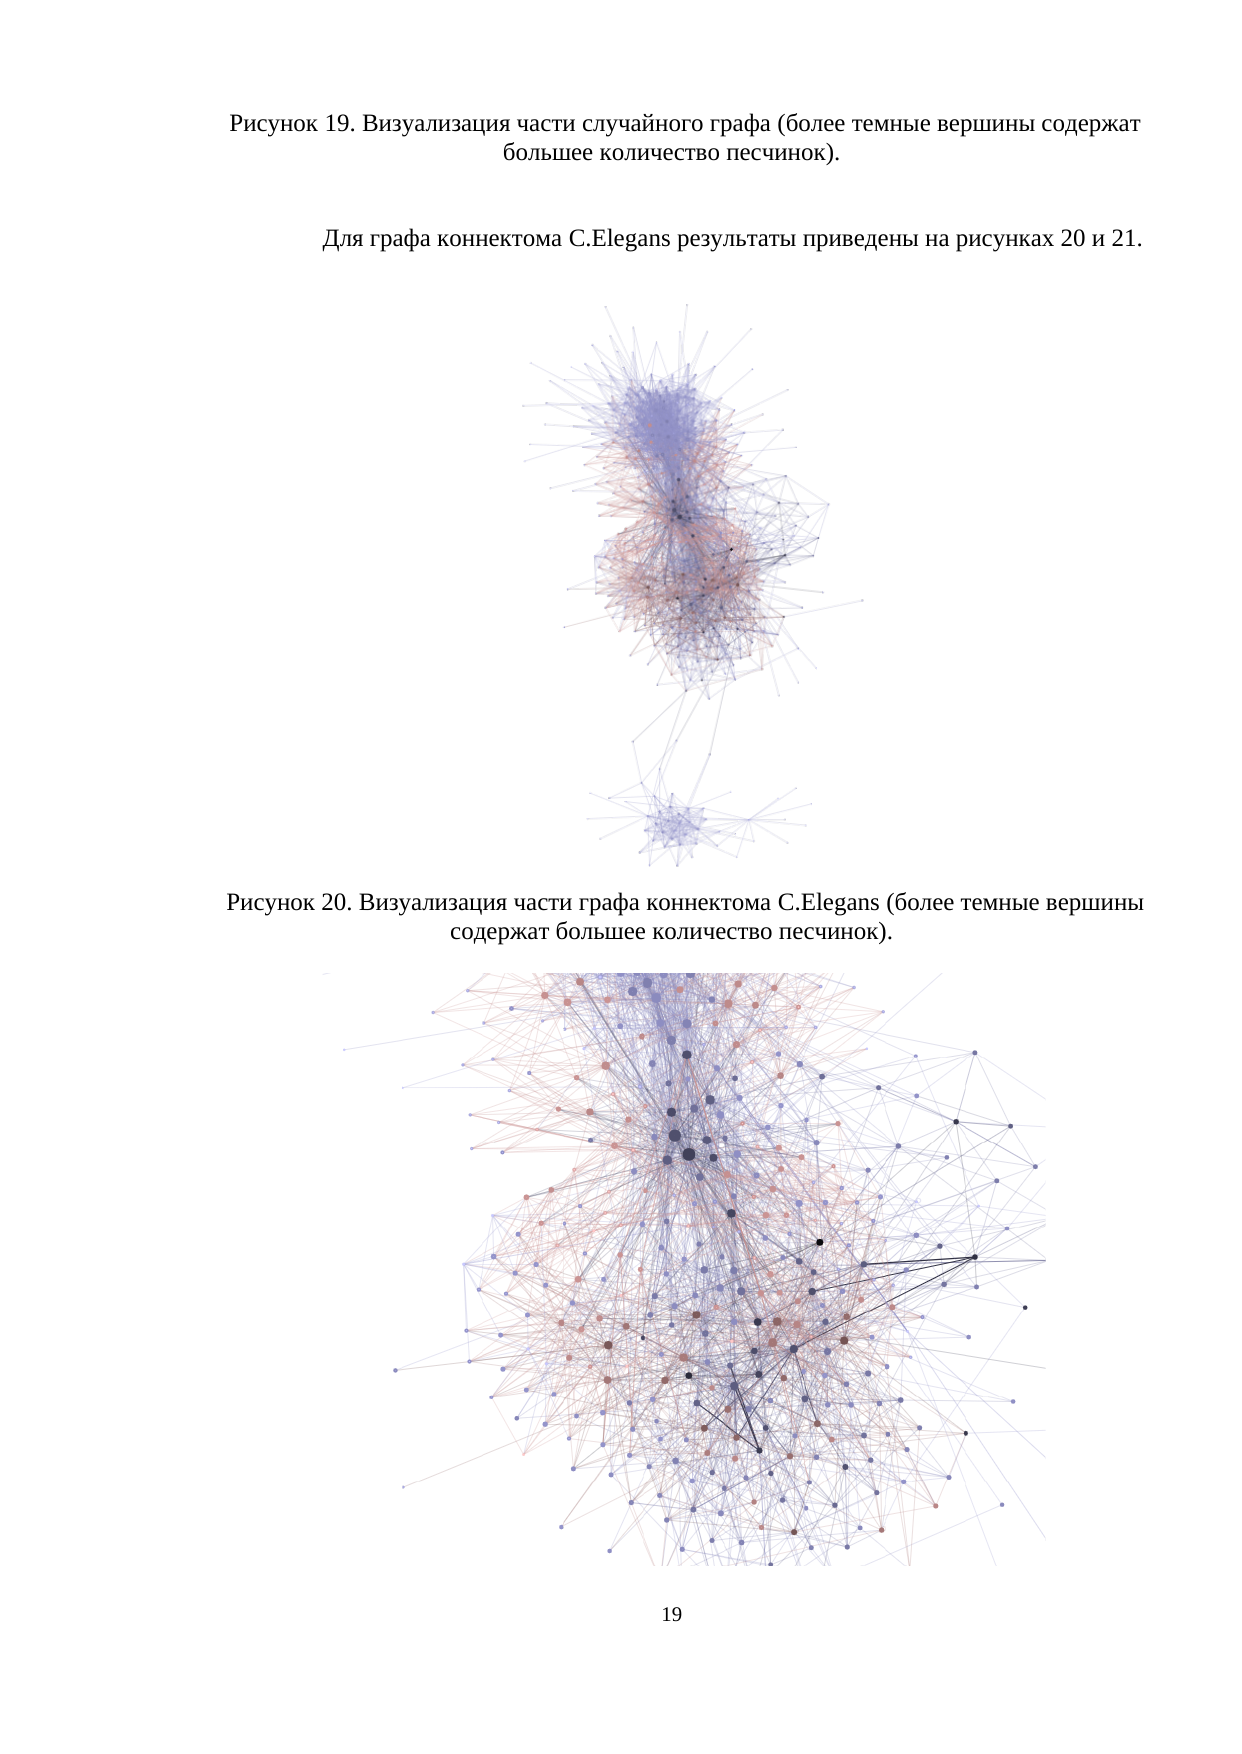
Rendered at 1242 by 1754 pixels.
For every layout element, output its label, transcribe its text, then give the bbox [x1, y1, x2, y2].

text Рисунок 19. Визуализация части случайного графа (более темные вершины содержат большее количество песчинок). [186, 108, 1157, 166]
picture [322, 973, 1046, 1566]
text Для графа коннектома C.Elegans результаты приведены на рисунках 20 и 21. [259, 223, 1157, 252]
picture [322, 280, 1064, 887]
text Рисунок 20. Визуализация части графа коннектома C.Elegans (более темные вершины содержат большее количество песчинок). [186, 887, 1157, 944]
